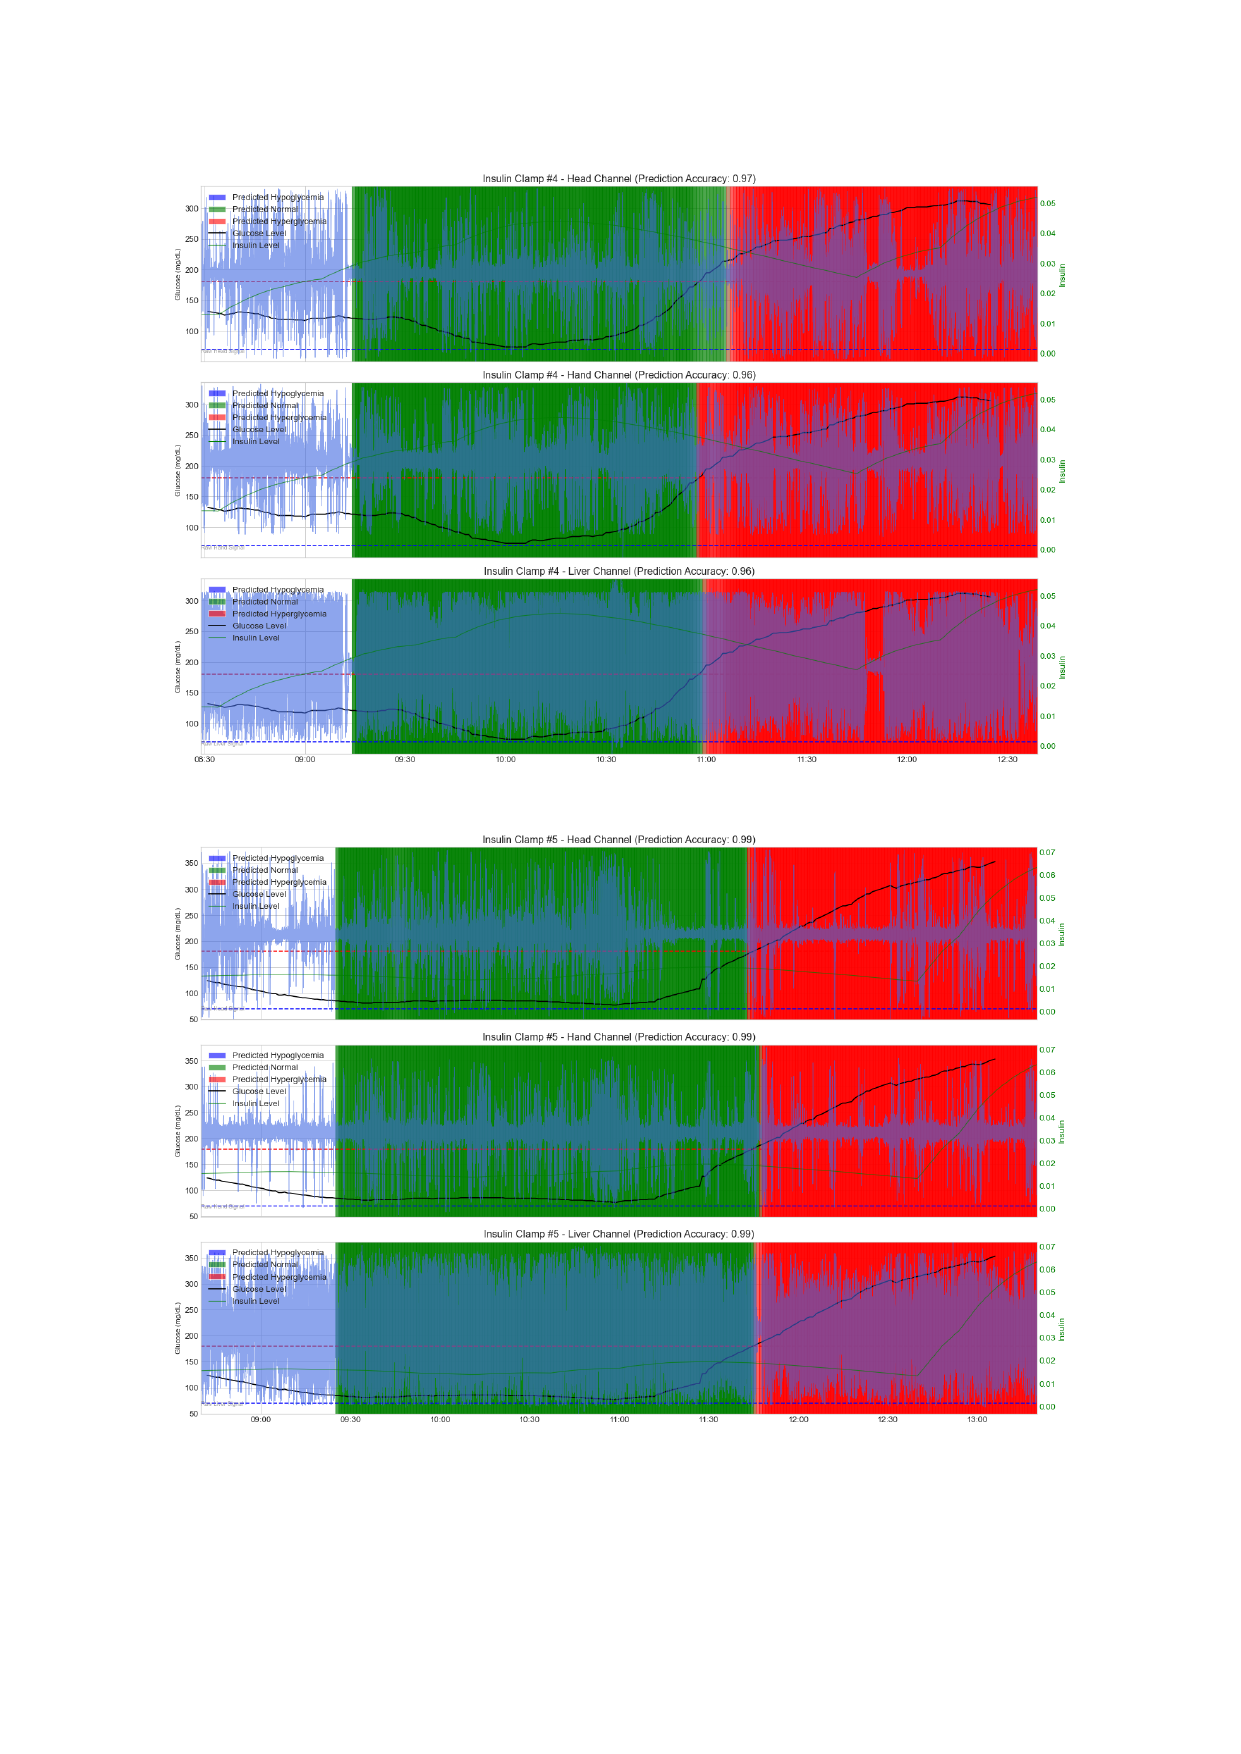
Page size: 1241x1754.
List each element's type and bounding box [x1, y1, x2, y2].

picture [150, 810, 1091, 1449]
picture [150, 150, 1091, 789]
